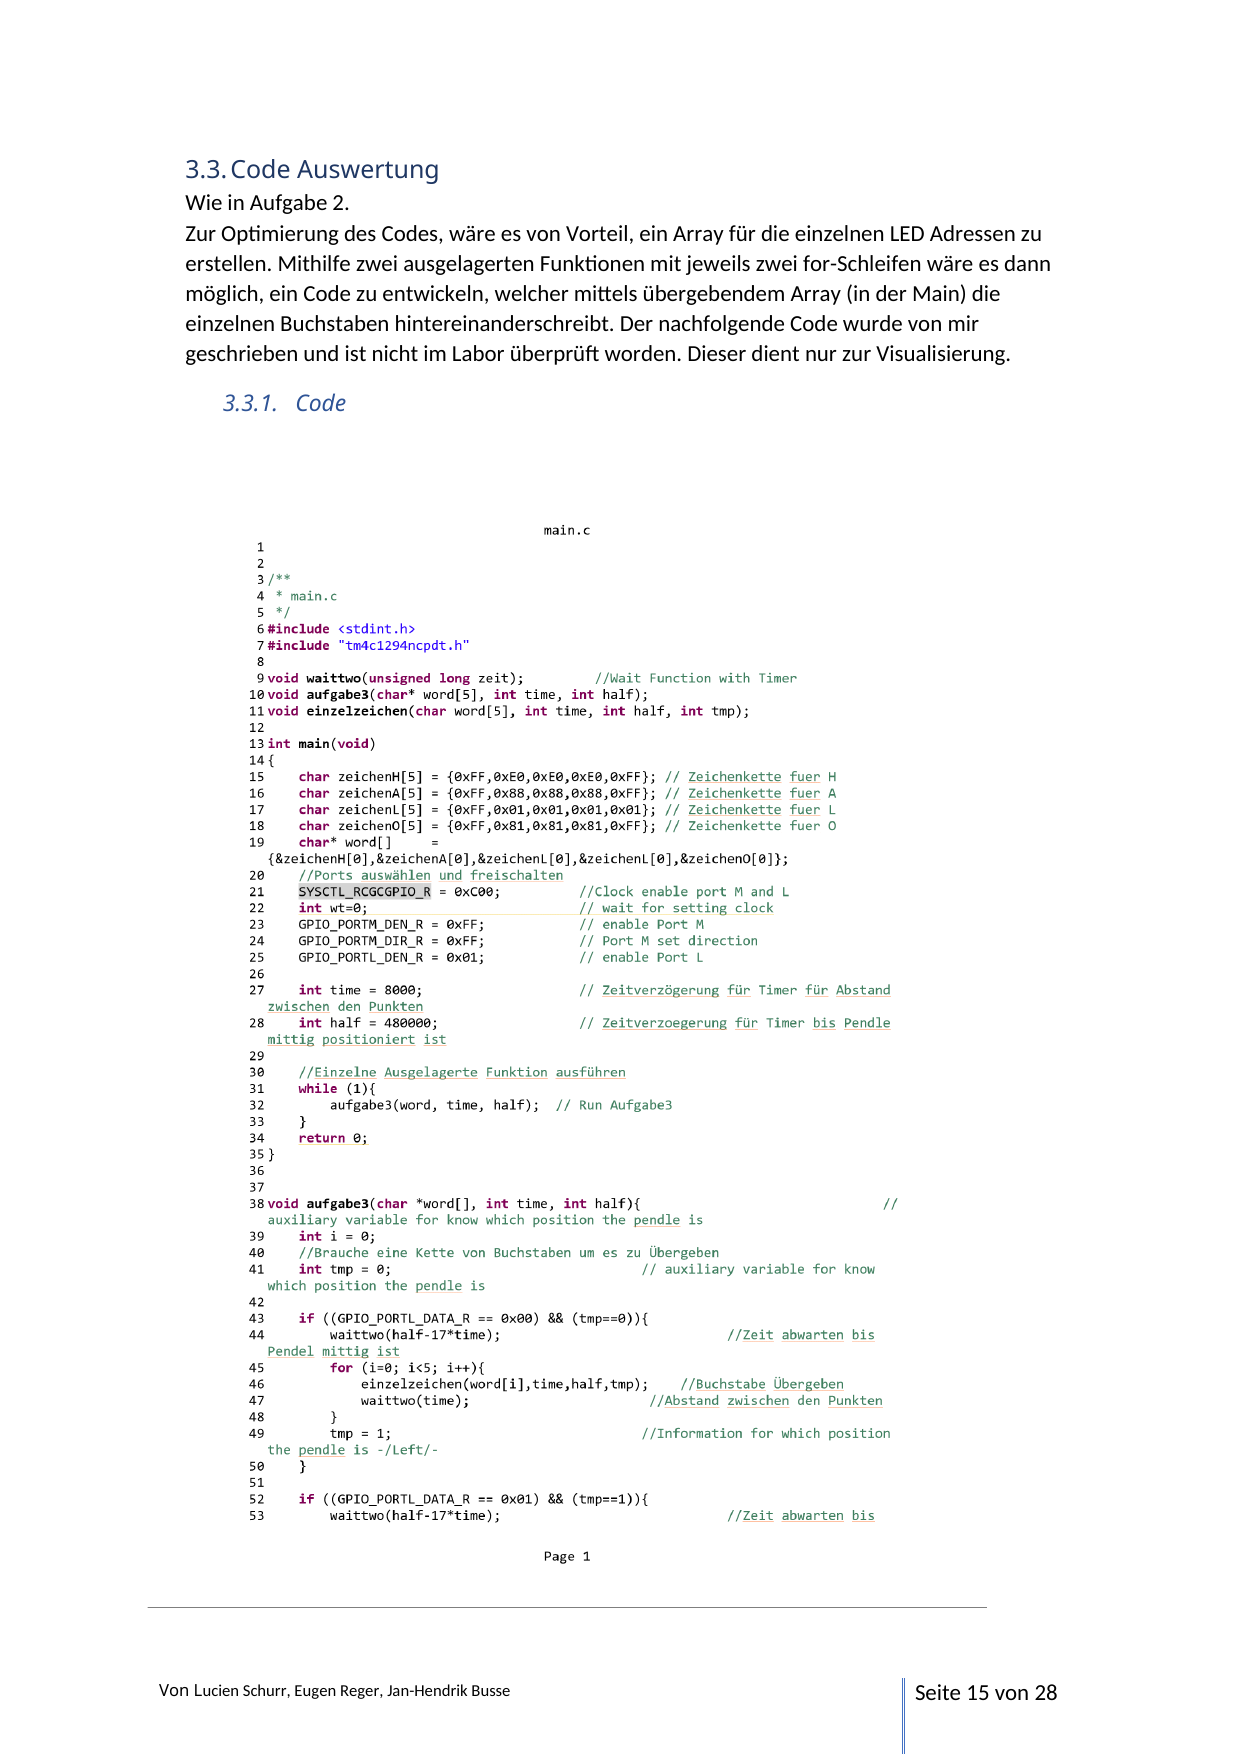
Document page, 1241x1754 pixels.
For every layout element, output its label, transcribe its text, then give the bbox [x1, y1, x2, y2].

list Wie in Aufgabe 2. [185, 188, 1093, 217]
list Zur Optimierung des Codes, wäre es von Vorteil, ein Array für die einzelnen LED Adressen zu erstellen. Mithilfe zwei ausgelagerten Funktionen mit jeweils zwei for-Schleifen wäre es dann möglich, ein Code zu entwickeln, welcher mittels übergebendem Array (in der Main) die einzelnen Buchstaben hintereinanderschreibt. Der nachfolgende Code wurde von mir geschrieben und ist nicht im Labor überprüft worden. Dieser dient nur zur Visualisierung. [185, 219, 1093, 368]
subtitle Code Auswertung [185, 152, 1093, 186]
subtitle Code [223, 386, 1093, 418]
picture [147, 420, 987, 1608]
